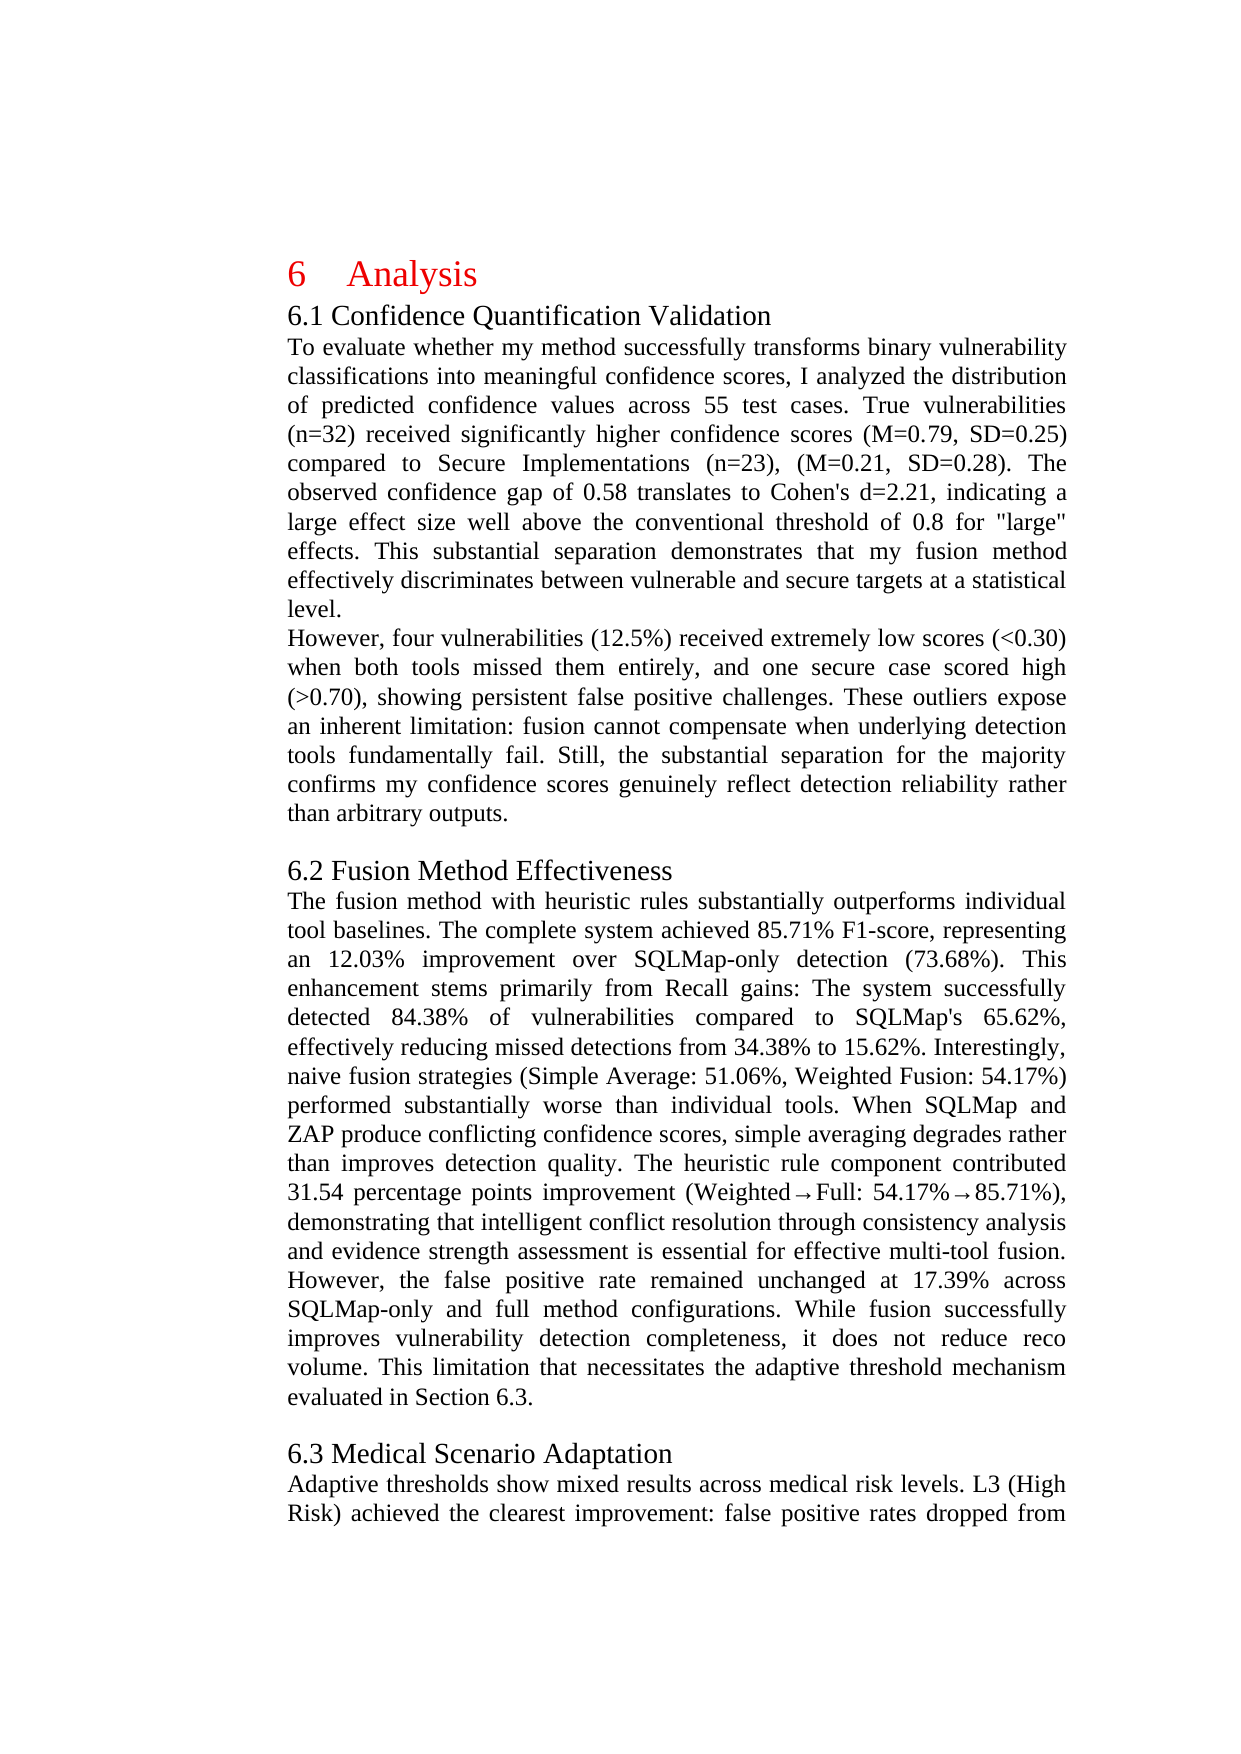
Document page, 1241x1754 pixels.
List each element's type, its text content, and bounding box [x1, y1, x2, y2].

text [287, 1469, 1067, 1527]
text The fusion method with heuristic rules substantially outperforms individual tool baselines. The complete system achieved 85.71% F1-score, representing an 12.03% improvement over SQLMap-only detection (73.68%). This enhancement stems primarily from Recall gains: The system successfully detected 84.38% of vulnerabilities compared to SQLMap's 65.62%, effectively reducing missed detections from 34.38% to 15.62%. Interestingly, naive fusion strategies (Simple Average: 51.06%, Weighted Fusion: 54.17%) performed substantially worse than individual tools. When SQLMap and ZAP produce conflicting confidence scores, simple averaging degrades rather than improves detection quality. The heuristic rule component contributed 31.54 percentage points improvement (Weighted→Full: 54.17%→85.71%), demonstrating that intelligent conflict resolution through consistency analysis and evidence strength assessment is essential for effective multi-tool fusion. However, the false positive rate remained unchanged at 17.39% across SQLMap-only and full method configurations. While fusion successfully improves vulnerability detection completeness, it does not reduce reco volume. This limitation that necessitates the adaptive threshold mechanism evaluated in Section 6.3. [287, 886, 1067, 1411]
text To evaluate whether my method successfully transforms binary vulnerability classifications into meaningful confidence scores, I analyzed the distribution of predicted confidence values across 55 test cases. True vulnerabilities (n=32) received significantly higher confidence scores (M=0.79, SD=0.25) compared to Secure Implementations (n=23), (M=0.21, SD=0.28). The observed confidence gap of 0.58 translates to Cohen's d=2.21, indicating a large effect size well above the conventional threshold of 0.8 for "large" effects. This substantial separation demonstrates that my fusion method effectively discriminates between vulnerable and secure targets at a statistical level. [287, 332, 1067, 623]
subtitle 6 Analysis [287, 251, 1067, 294]
text 6.1 Confidence Quantification Validation [287, 302, 1067, 332]
text 6.3 Medical Scenario Adaptation [287, 1440, 1067, 1469]
text However, four vulnerabilities (12.5%) received extremely low scores (<0.30) when both tools missed them entirely, and one secure case scored high (>0.70), showing persistent false positive challenges. These outliers expose an inherent limitation: fusion cannot compensate when underlying detection tools fundamentally fail. Still, the substantial separation for the majority confirms my confidence scores genuinely reflect detection reliability rather than arbitrary outputs. [287, 623, 1067, 827]
text 6.2 Fusion Method Effectiveness [287, 857, 1067, 886]
